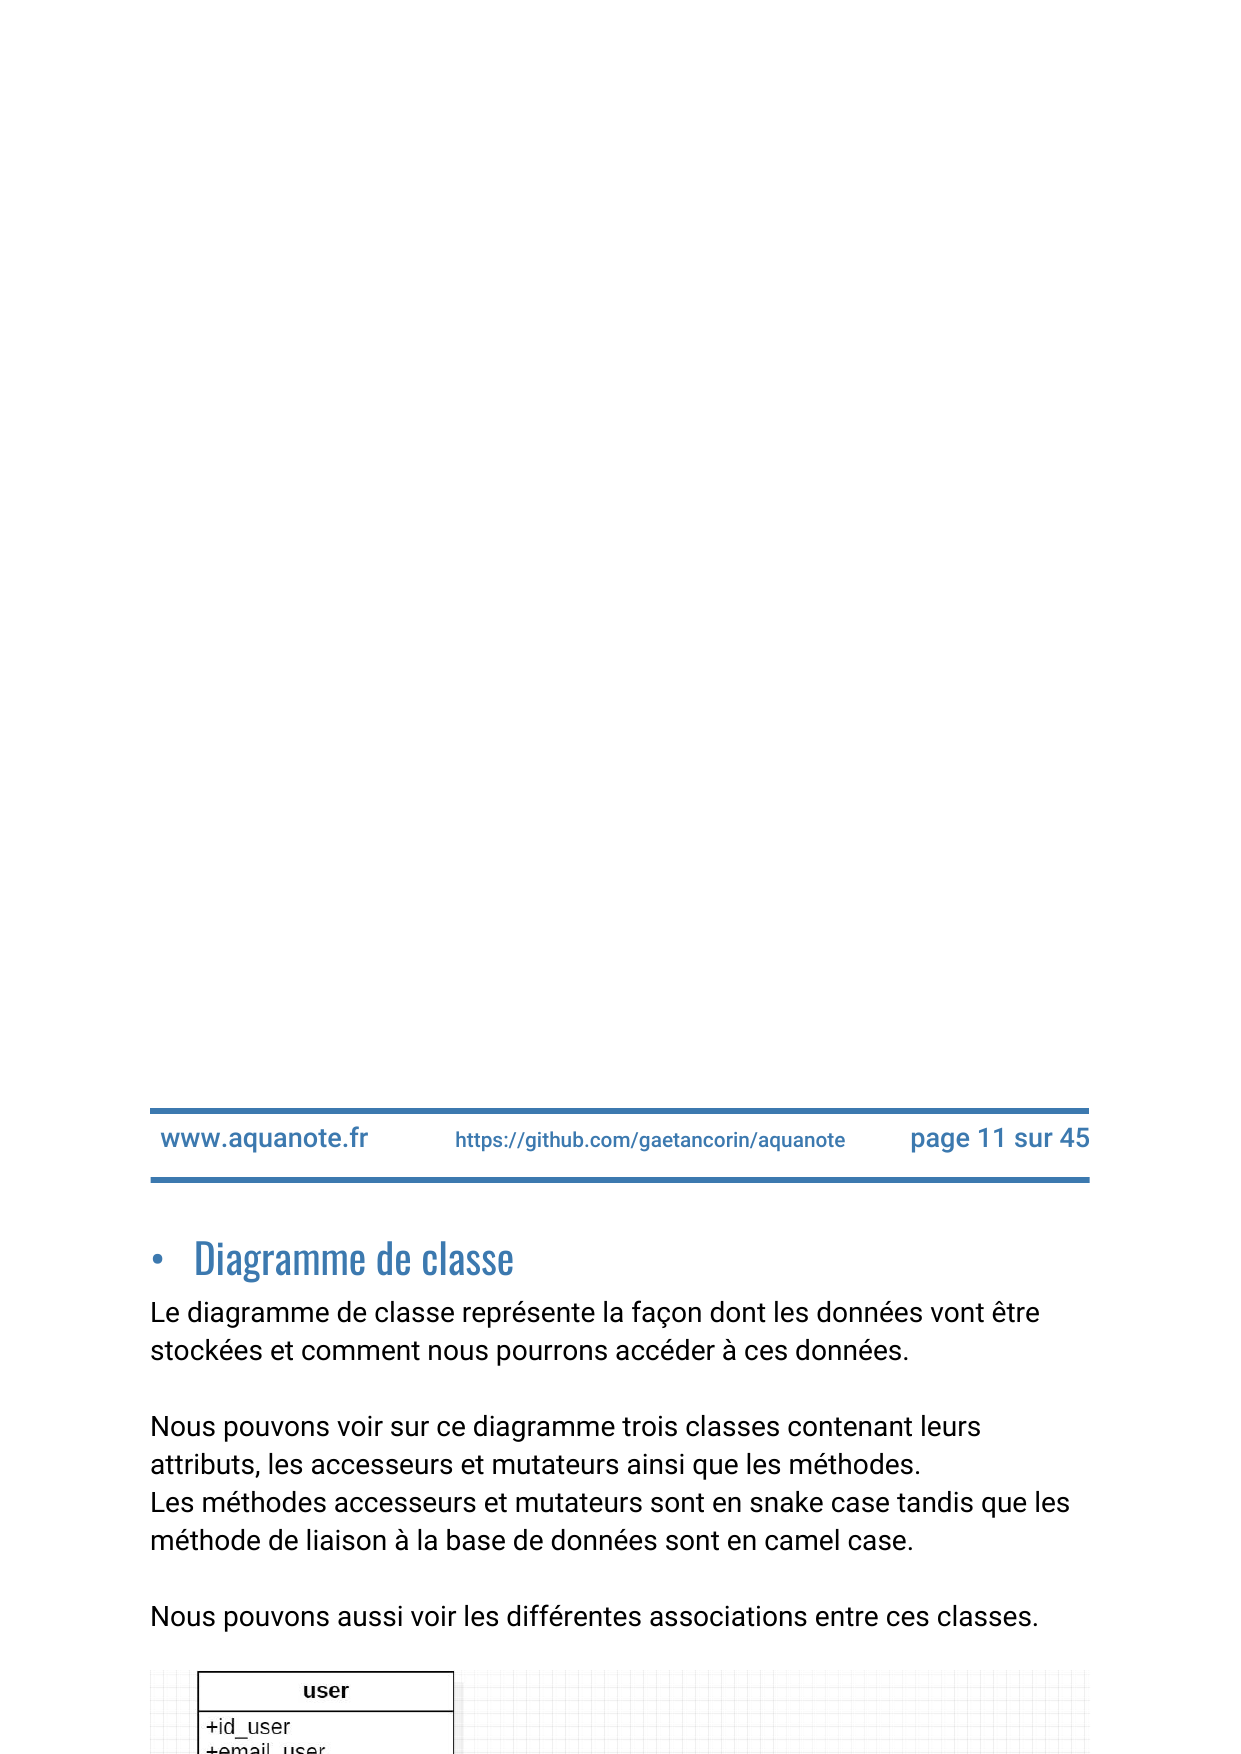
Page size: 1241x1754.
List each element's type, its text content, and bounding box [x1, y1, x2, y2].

text Nous pouvons aussi voir les différentes associations entre ces classes. [150, 1600, 1090, 1633]
picture [150, 1108, 1089, 1114]
text www.aquanote.fr https://github.com/gaetancorin/aquanote page 11 sur 45 [150, 1123, 1090, 1154]
picture [150, 1177, 1090, 1183]
text • Diagramme de classe [150, 1226, 1090, 1287]
text Le diagramme de classe représente la façon dont les données vont être stockées et comment nous pourrons accéder à ces données. [150, 1297, 1090, 1367]
text Les méthodes accesseurs et mutateurs sont en snake case tandis que les méthode de liaison à la base de données sont en camel case. [150, 1486, 1090, 1557]
picture [149, 1670, 1091, 1754]
text Nous pouvons voir sur ce diagramme trois classes contenant leurs attributs, les accesseurs et mutateurs ainsi que les méthodes. [150, 1410, 1090, 1481]
